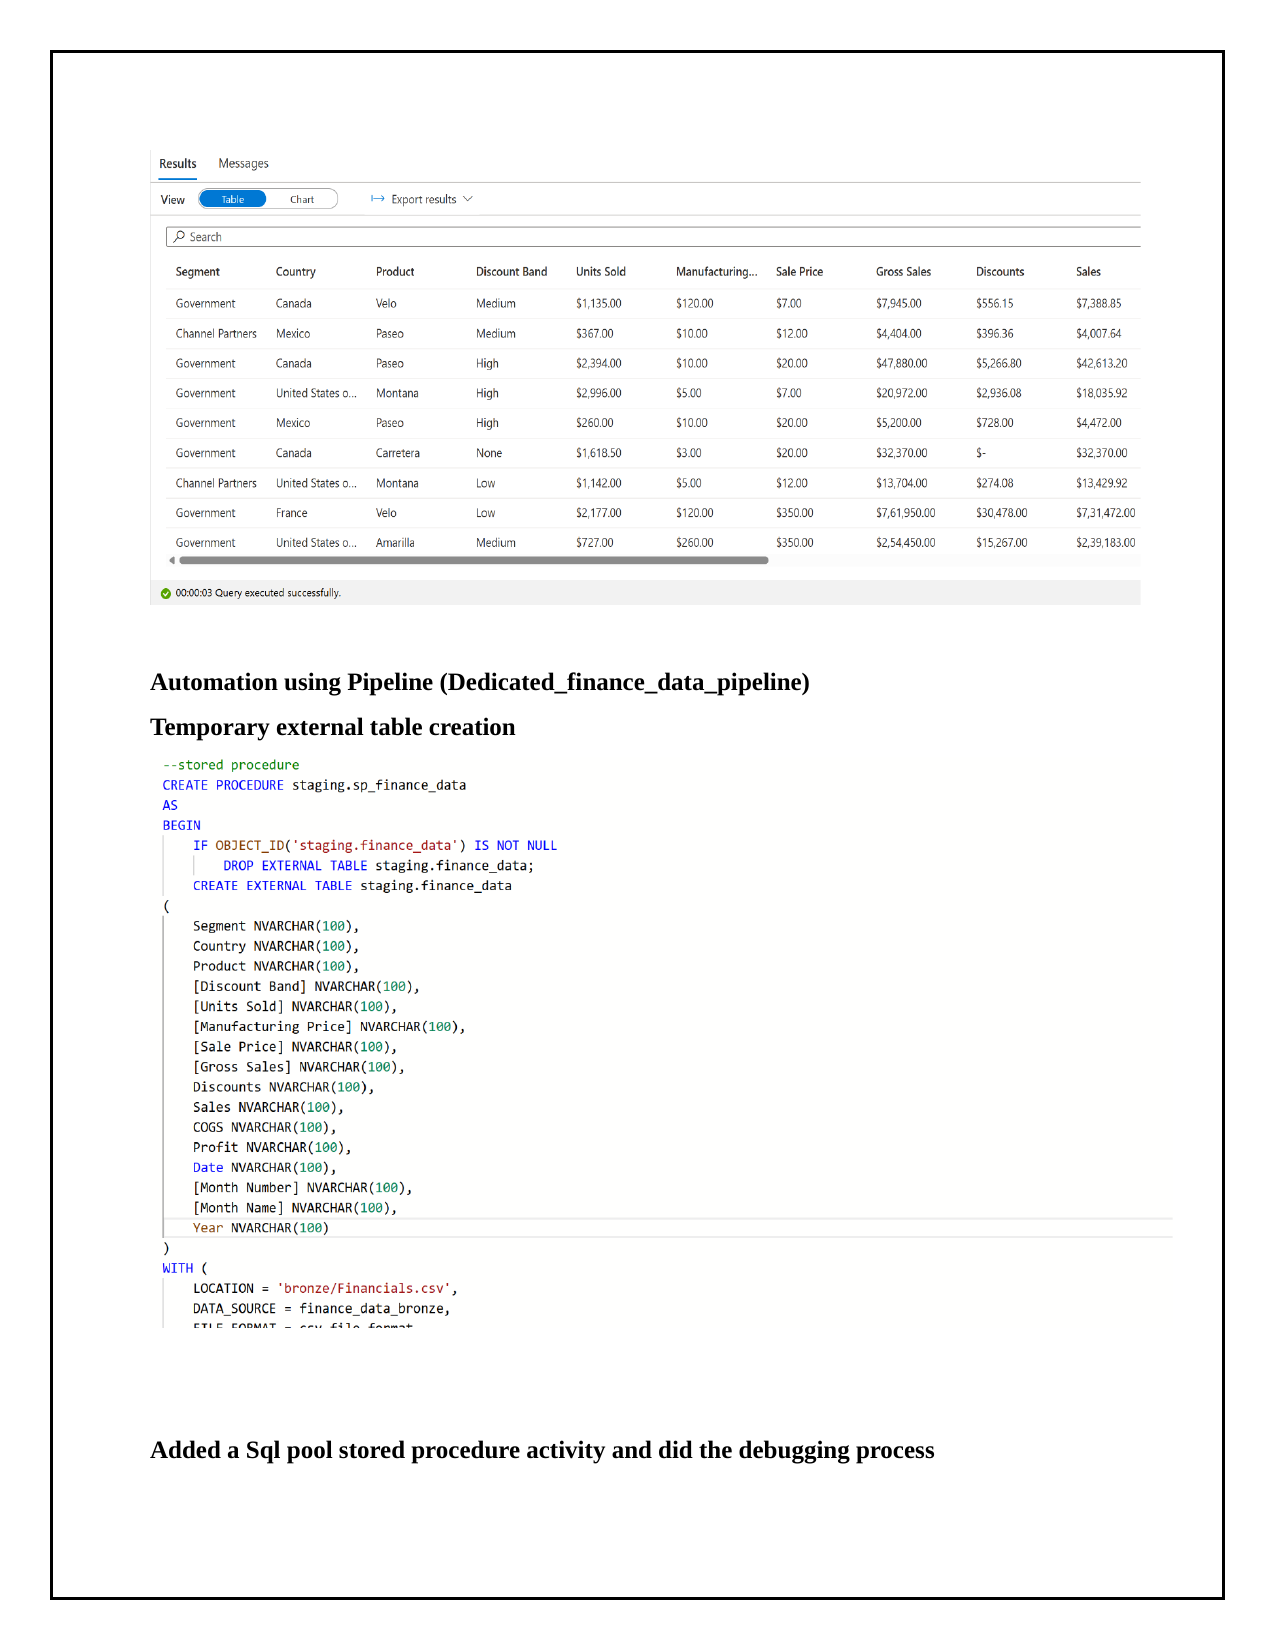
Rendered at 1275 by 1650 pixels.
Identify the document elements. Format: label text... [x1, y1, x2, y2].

text Temporary external table creation [150, 712, 1125, 741]
picture [150, 150, 1141, 605]
text Automation using Pipeline (Dedicated_finance_data_pipeline) [150, 667, 1125, 696]
picture [150, 757, 1173, 1328]
text Added a Sql pool stored procedure activity and did the debugging process [150, 1436, 1125, 1464]
